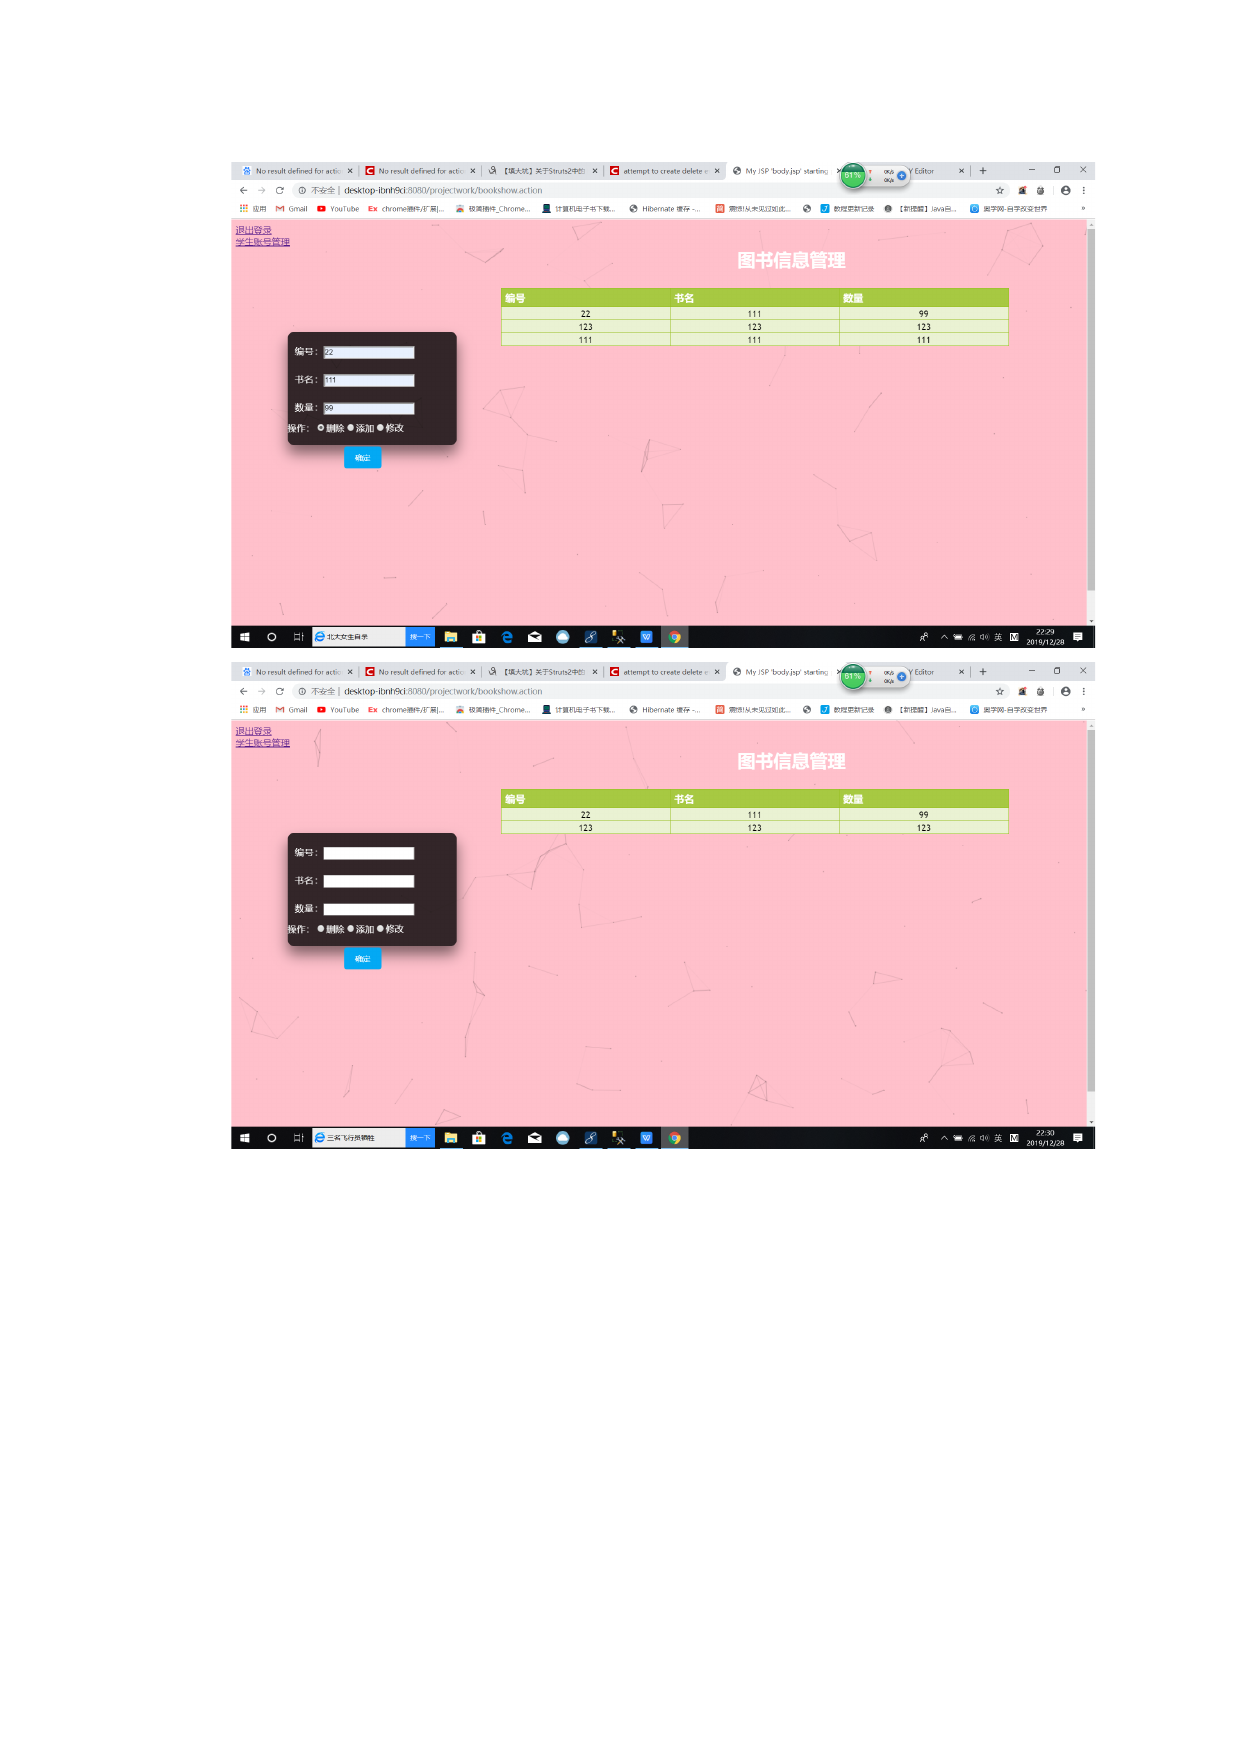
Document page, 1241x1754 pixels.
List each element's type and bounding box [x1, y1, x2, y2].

picture [231, 162, 1096, 648]
picture [231, 662, 1096, 1149]
